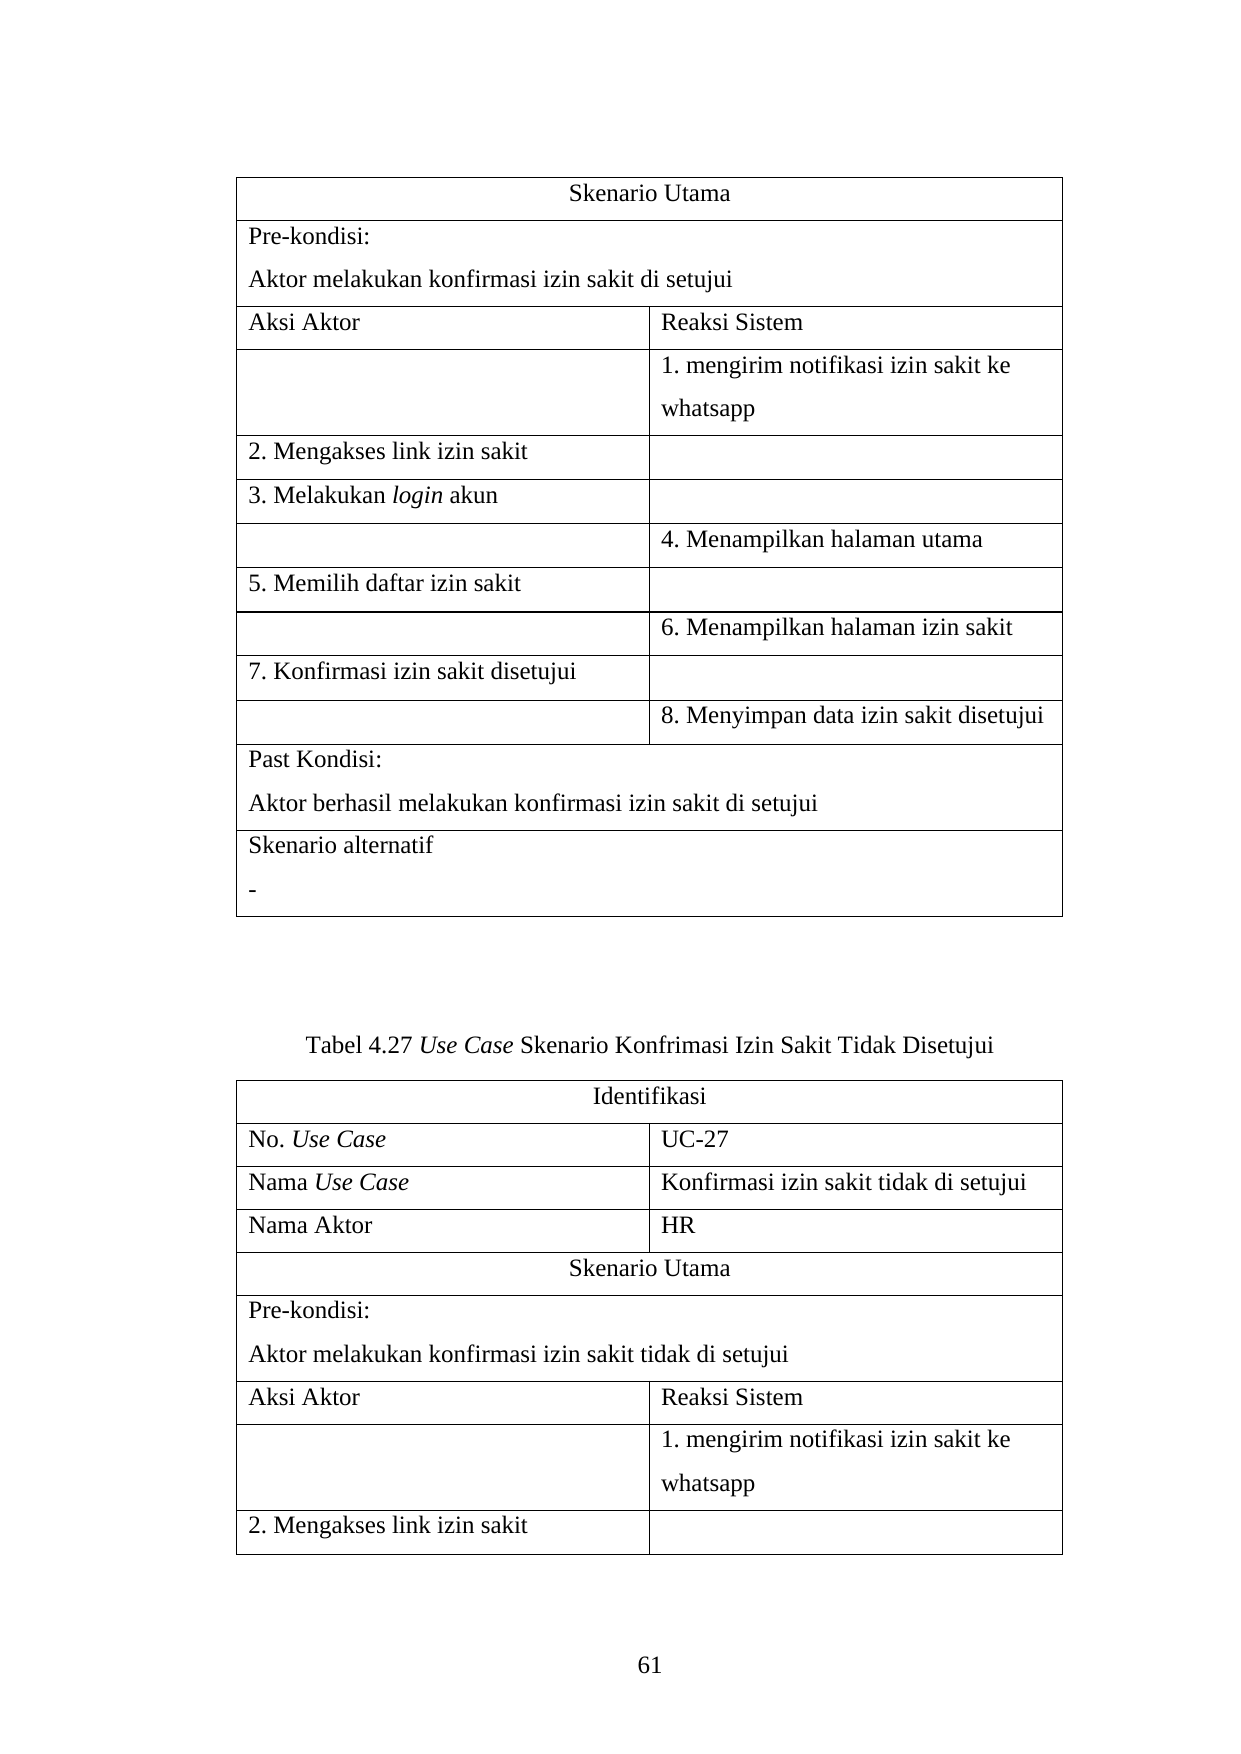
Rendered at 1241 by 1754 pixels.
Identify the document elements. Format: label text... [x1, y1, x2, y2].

table_cell Aksi Aktor [237, 307, 649, 349]
table_cell 6. Menampilkan halaman izin sakit [650, 613, 1062, 655]
table_cell Pre-kondisi: Aktor melakukan konfirmasi izin sakit di setujui [237, 221, 1062, 306]
table_cell HR [650, 1210, 1062, 1252]
table_cell [650, 436, 1062, 479]
table_cell 1. mengirim notifikasi izin sakit ke whatsapp [650, 1425, 1062, 1509]
table_cell 4. Menampilkan halaman utama [650, 524, 1062, 567]
table_cell 1. mengirim notifikasi izin sakit ke whatsapp [650, 350, 1062, 435]
table_cell Reaksi Sistem [650, 307, 1062, 349]
table_cell Skenario Utama [237, 178, 1062, 220]
table_cell [237, 701, 649, 743]
table_cell [237, 613, 649, 655]
table_cell Konfirmasi izin sakit tidak di setujui [650, 1167, 1062, 1209]
table_cell Nama Use Case [237, 1167, 649, 1209]
table_cell Pre-kondisi: Aktor melakukan konfirmasi izin sakit tidak di setujui [237, 1296, 1062, 1381]
table_cell 3. Melakukan login akun [237, 480, 649, 523]
text Tabel 4.27 Use Case Skenario Konfrimasi Izin Sakit Tidak Disetujui [236, 1030, 1063, 1059]
table_cell Nama Aktor [237, 1210, 649, 1252]
table_cell [237, 350, 649, 435]
table_cell [650, 480, 1062, 523]
table_cell [650, 568, 1062, 611]
table_cell [237, 1425, 649, 1509]
table_cell 7. Konfirmasi izin sakit disetujui [237, 656, 649, 699]
table_cell No. Use Case [237, 1124, 649, 1166]
table_cell Reaksi Sistem [650, 1382, 1062, 1423]
table_header Identifikasi [237, 1081, 1062, 1123]
table_cell 2. Mengakses link izin sakit [237, 436, 649, 479]
table_cell 2. Mengakses link izin sakit [237, 1511, 649, 1554]
table_cell 8. Menyimpan data izin sakit disetujui [650, 701, 1062, 743]
table_cell Aksi Aktor [237, 1382, 649, 1423]
table_cell UC-27 [650, 1124, 1062, 1166]
table_cell 5. Memilih daftar izin sakit [237, 568, 649, 611]
table_cell Skenario alternatif - [237, 831, 1062, 916]
table_cell [237, 524, 649, 567]
table_cell Past Kondisi: Aktor berhasil melakukan konfirmasi izin sakit di setujui [237, 745, 1062, 829]
table_cell [650, 1511, 1062, 1554]
table_cell Skenario Utama [237, 1253, 1062, 1294]
table_cell [650, 656, 1062, 699]
